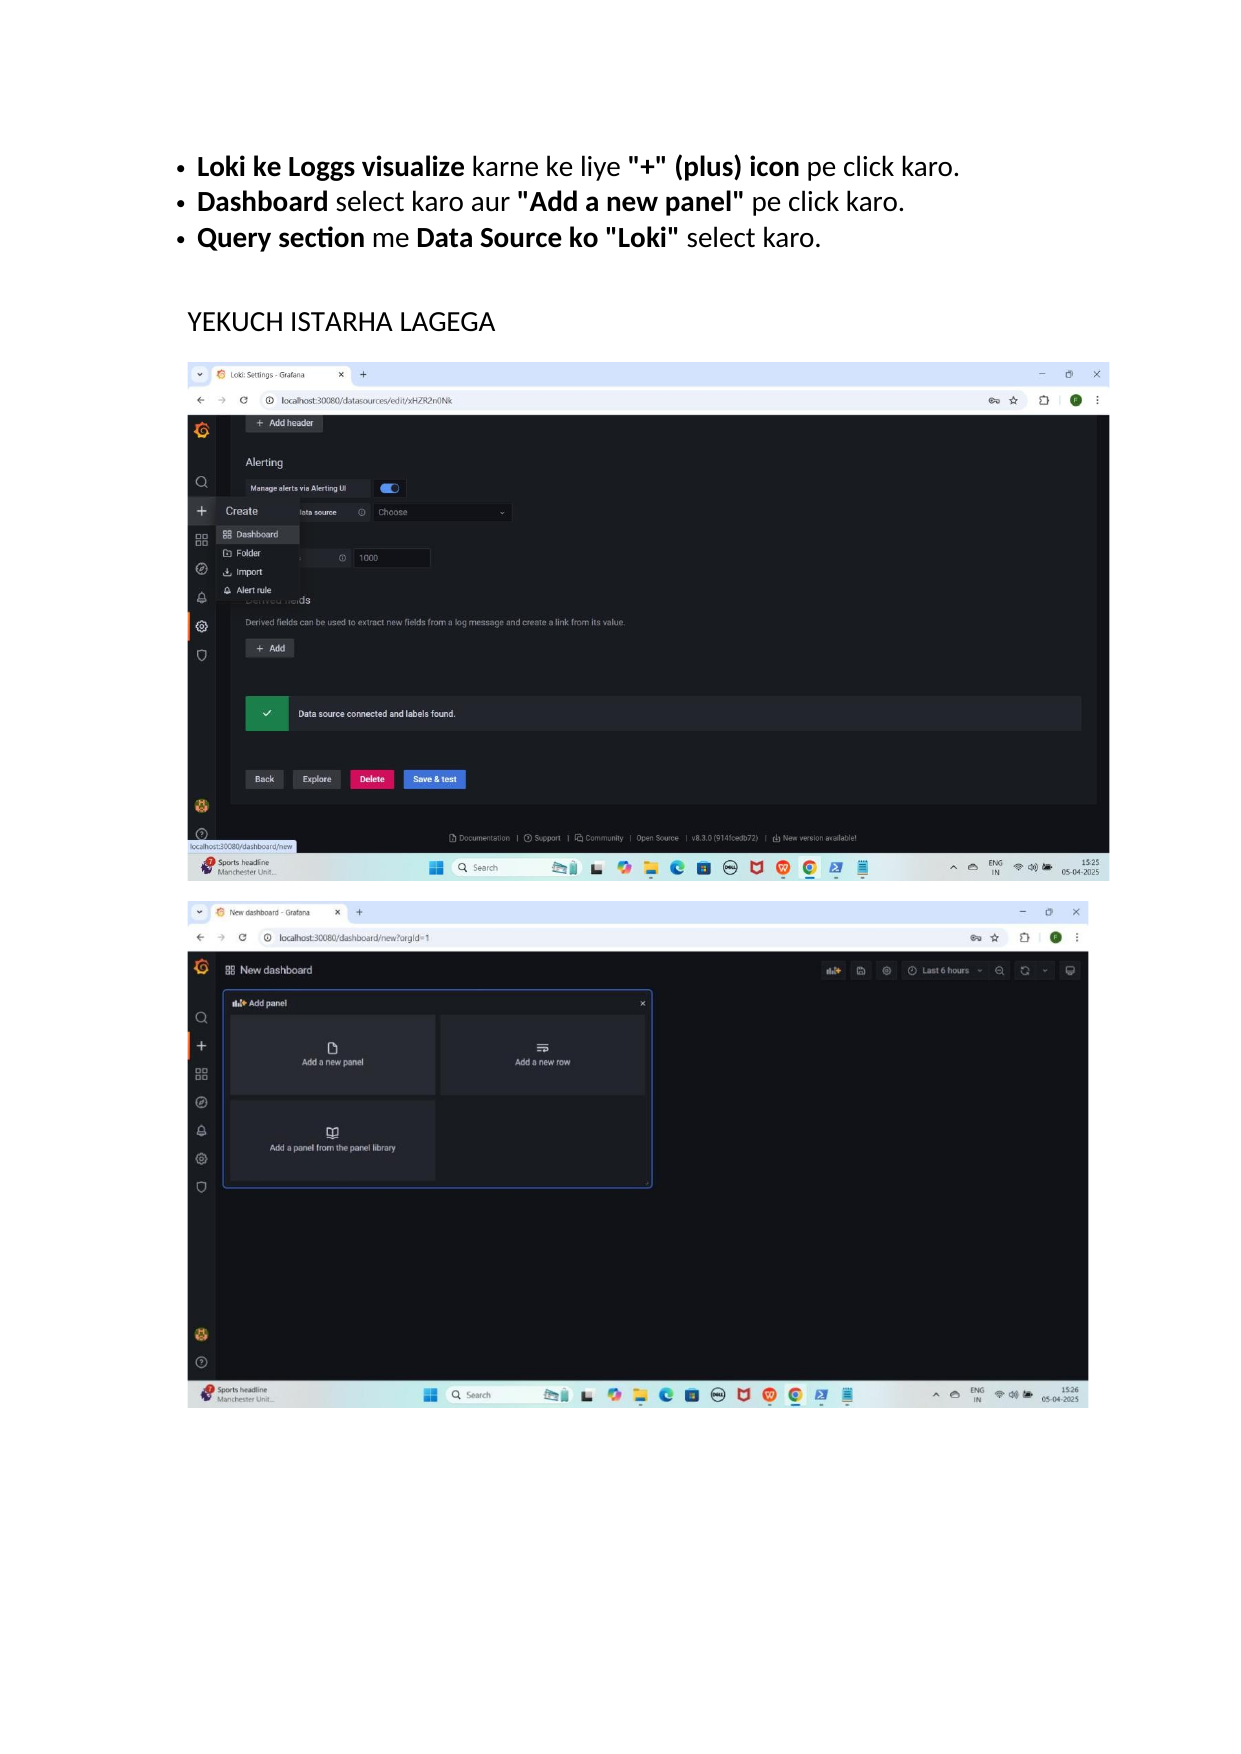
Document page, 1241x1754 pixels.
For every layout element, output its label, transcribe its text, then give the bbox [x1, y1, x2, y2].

list Query section me Data Source ko "Loki" select karo. [177, 219, 1152, 254]
text YEKUCH ISTARHA LAGEGA [187, 303, 1152, 339]
picture [187, 901, 1089, 1408]
list Loki ke Loggs visualize karne ke liye "+" (plus) icon pe click karo. [177, 148, 1152, 183]
picture [187, 362, 1110, 881]
list Dashboard select karo aur "Add a new panel" pe click karo. [177, 183, 1152, 219]
